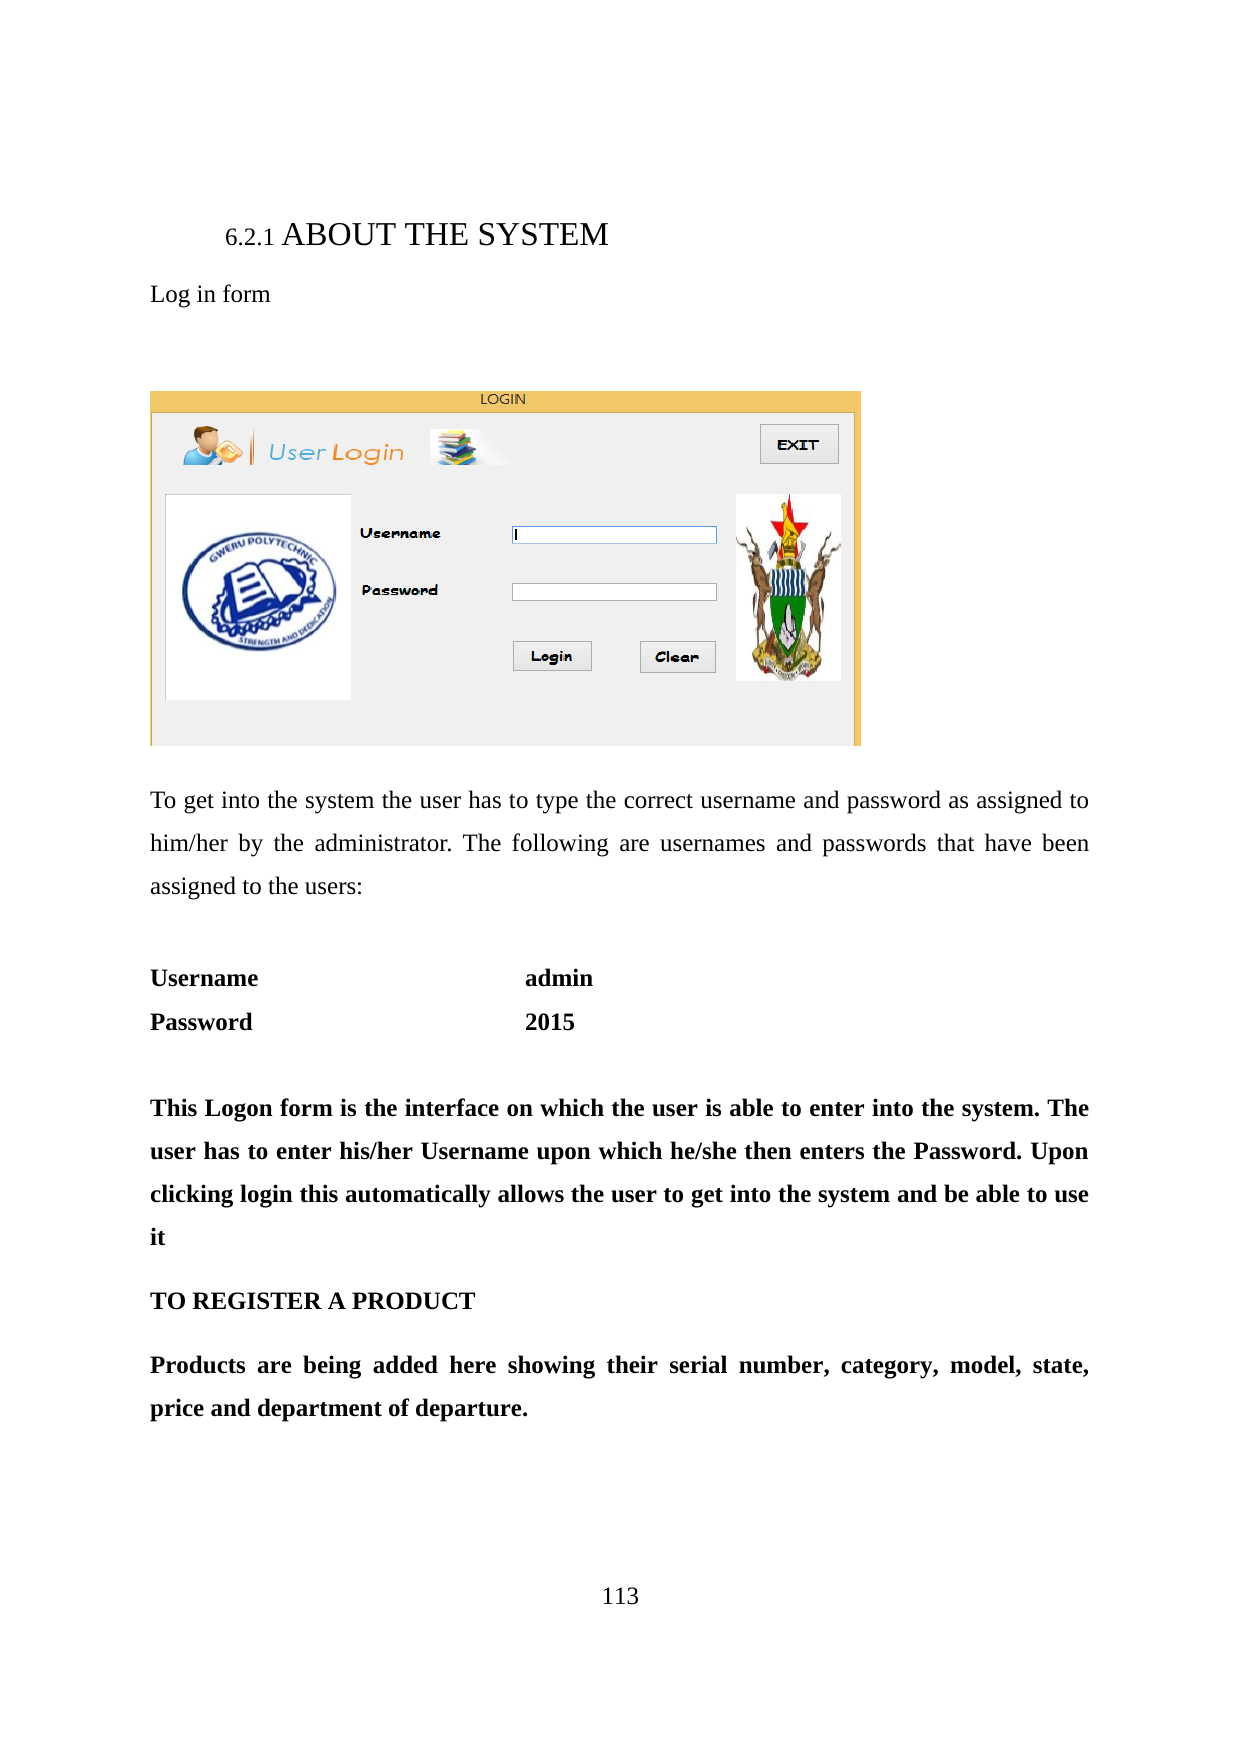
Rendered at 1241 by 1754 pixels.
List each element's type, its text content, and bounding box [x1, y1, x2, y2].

text TO REGISTER A PRODUCT [150, 1286, 1090, 1315]
text Password 2015 [150, 1007, 1090, 1035]
text Username admin [150, 963, 1090, 992]
subtitle To get into the system the user has to type the correct username and password as assigned to him/her by the administrator. The following are usernames and passwords that have been assigned to the users: [150, 785, 1090, 900]
text This Logon form is the interface on which the user is able to enter into the system. The user has to enter his/her Username upon which he/she then enters the Password. Upon clicking login this automatically allows the user to get into the system and be able to use it [150, 1093, 1090, 1251]
text Log in form [150, 279, 1090, 308]
text 6.2.1 ABOUT THE SYSTEM [150, 214, 1090, 252]
picture [150, 391, 861, 746]
text Products are being added here showing their serial number, category, model, state, price and department of departure. [150, 1350, 1090, 1422]
